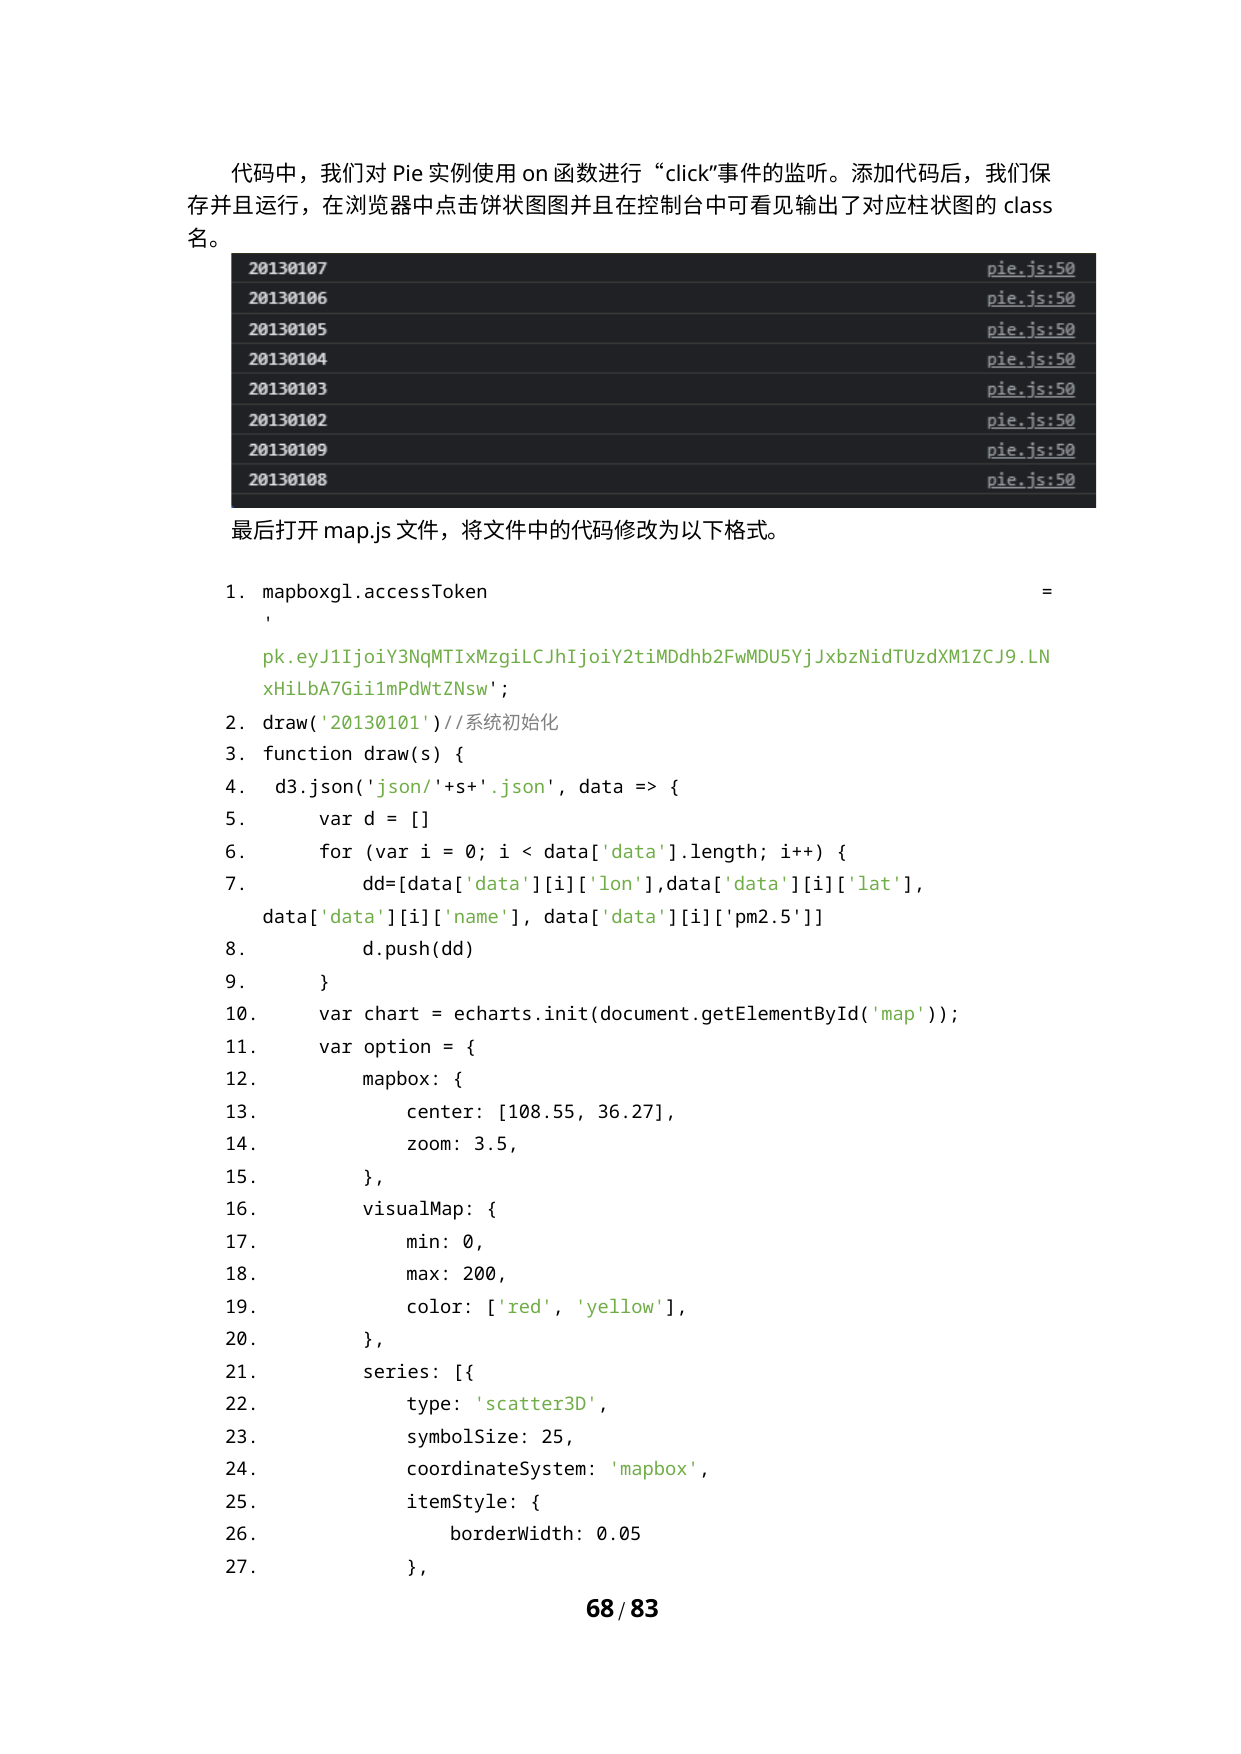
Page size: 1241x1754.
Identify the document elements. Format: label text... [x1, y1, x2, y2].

list coordinateSystem: 'mapbox', [225, 1452, 1053, 1485]
list series: [{ [225, 1355, 1053, 1387]
list }, [225, 1322, 1053, 1355]
list symbolSize: 25, [225, 1420, 1053, 1452]
list d3.json('json/'+s+'.json', data => { [225, 770, 1053, 802]
list d.push(dd) [225, 932, 1053, 965]
list dd=[data['data'][i]['lon'],data['data'][i]['lat'], data['data'][i]['name'], data['data'][i]['pm2.5']] [225, 867, 1053, 932]
list }, [225, 1160, 1053, 1192]
list center: [108.55, 36.27], [225, 1095, 1053, 1127]
picture [231, 253, 1097, 508]
text 代码中，我们对Pie实例使用on函数进行“click”事件的监听。添加代码后，我们保存并且运行，在浏览器中点击饼状图图并且在控制台中可看见输出了对应柱状图的class名。 [187, 156, 1053, 253]
list itemStyle: { [225, 1485, 1053, 1517]
list var chart = echarts.init(document.getElementById('map')); [225, 997, 1053, 1030]
list } [225, 965, 1053, 997]
list visualMap: { [225, 1192, 1053, 1225]
list }, [225, 1550, 1053, 1582]
list color: ['red', 'yellow'], [225, 1290, 1053, 1322]
list var d = [] [225, 802, 1053, 835]
list zoom: 3.5, [225, 1127, 1053, 1160]
list mapbox: { [225, 1062, 1053, 1095]
list max: 200, [225, 1257, 1053, 1290]
list borderWidth: 0.05 [225, 1517, 1053, 1550]
list var option = { [225, 1030, 1053, 1062]
text 最后打开map.js文件，将文件中的代码修改为以下格式。 [187, 513, 1053, 546]
list type: 'scatter3D', [225, 1387, 1053, 1420]
list draw('20130101')//系统初始化 [225, 705, 1053, 737]
list mapboxgl.accessToken = 'pk.eyJ1IjoiY3NqMTIxMzgiLCJhIjoiY2tiMDdhb2FwMDU5YjJxbzNidTUzdXM1ZCJ9.LNxHiLbA7Gii1mPdWtZNsw'; [225, 575, 1053, 705]
list function draw(s) { [225, 737, 1053, 770]
list for (var i = 0; i < data['data'].length; i++) { [225, 835, 1053, 867]
list min: 0, [225, 1225, 1053, 1257]
